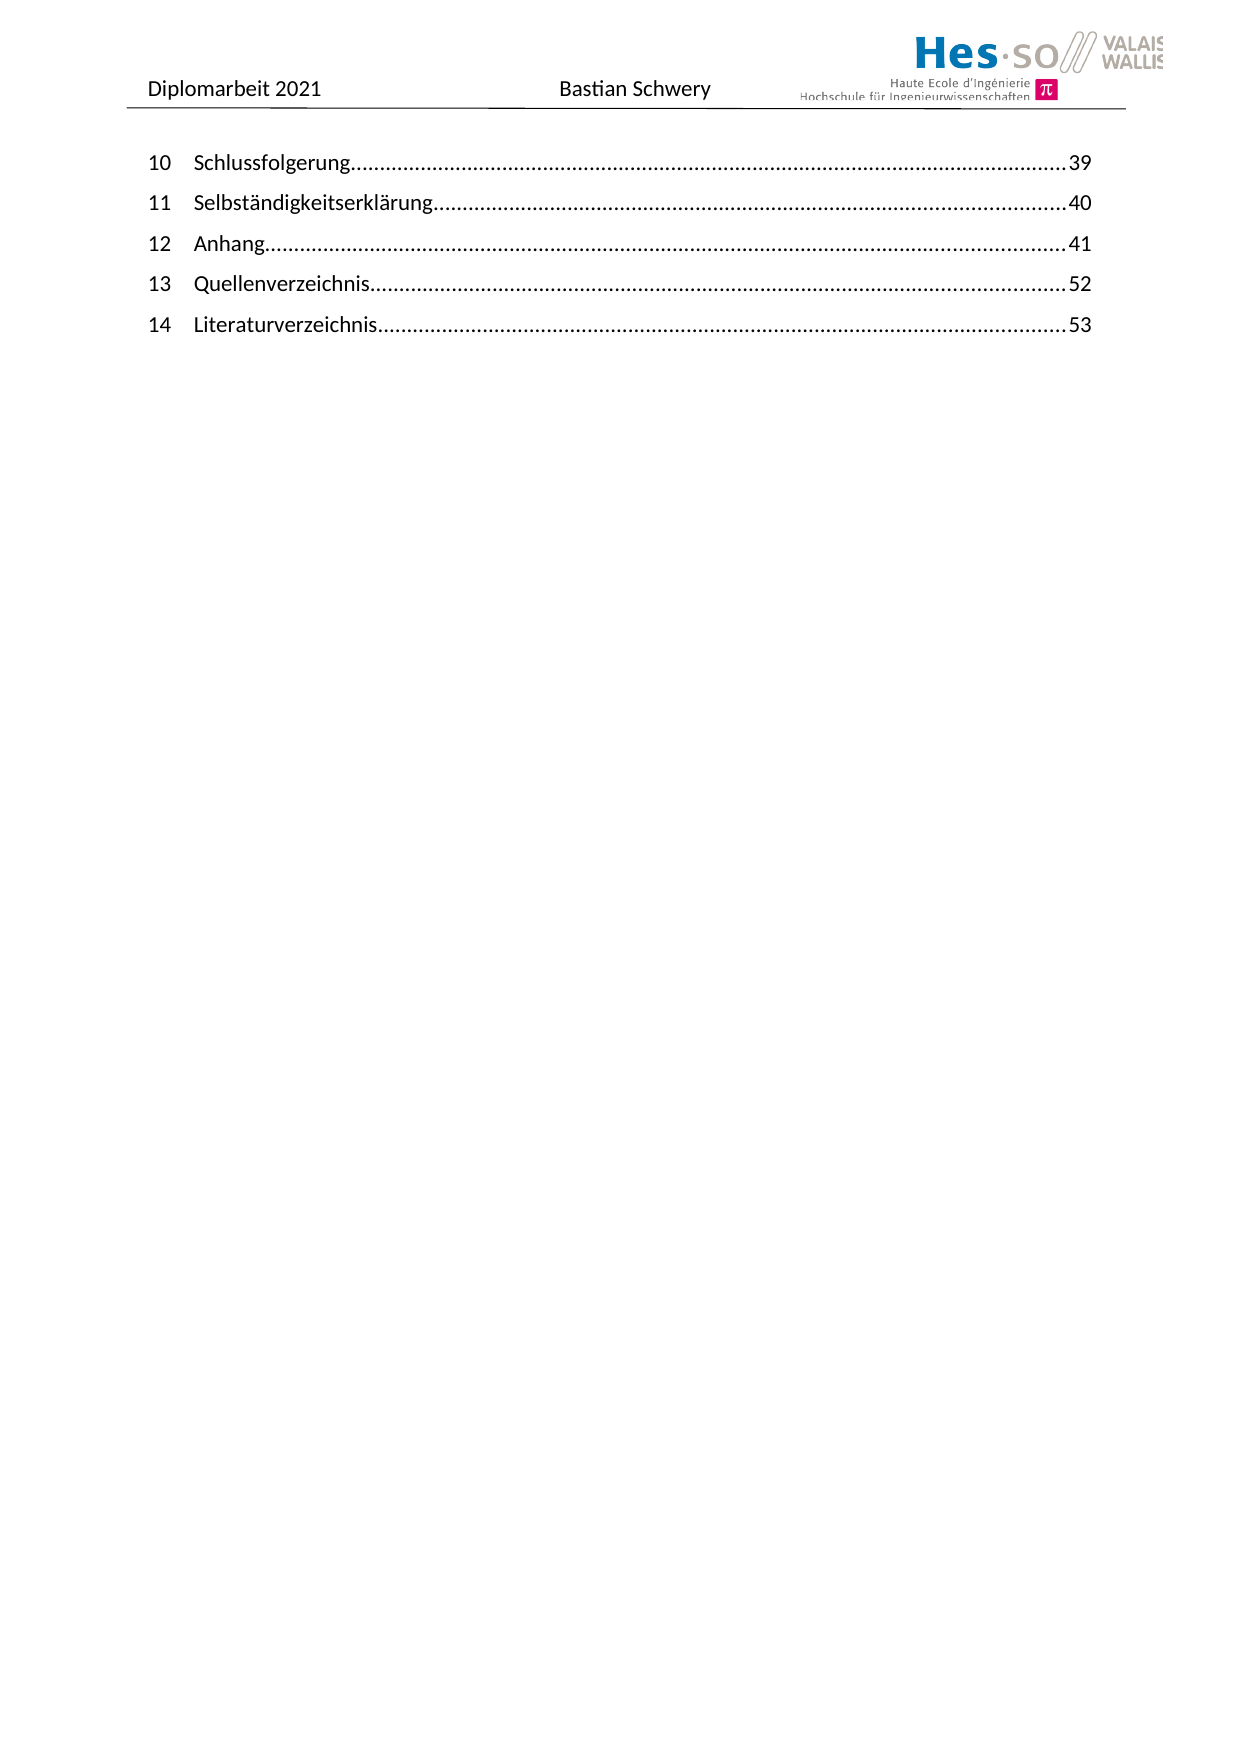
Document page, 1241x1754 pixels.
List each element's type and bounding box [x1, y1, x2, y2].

picture [800, 31, 1163, 100]
